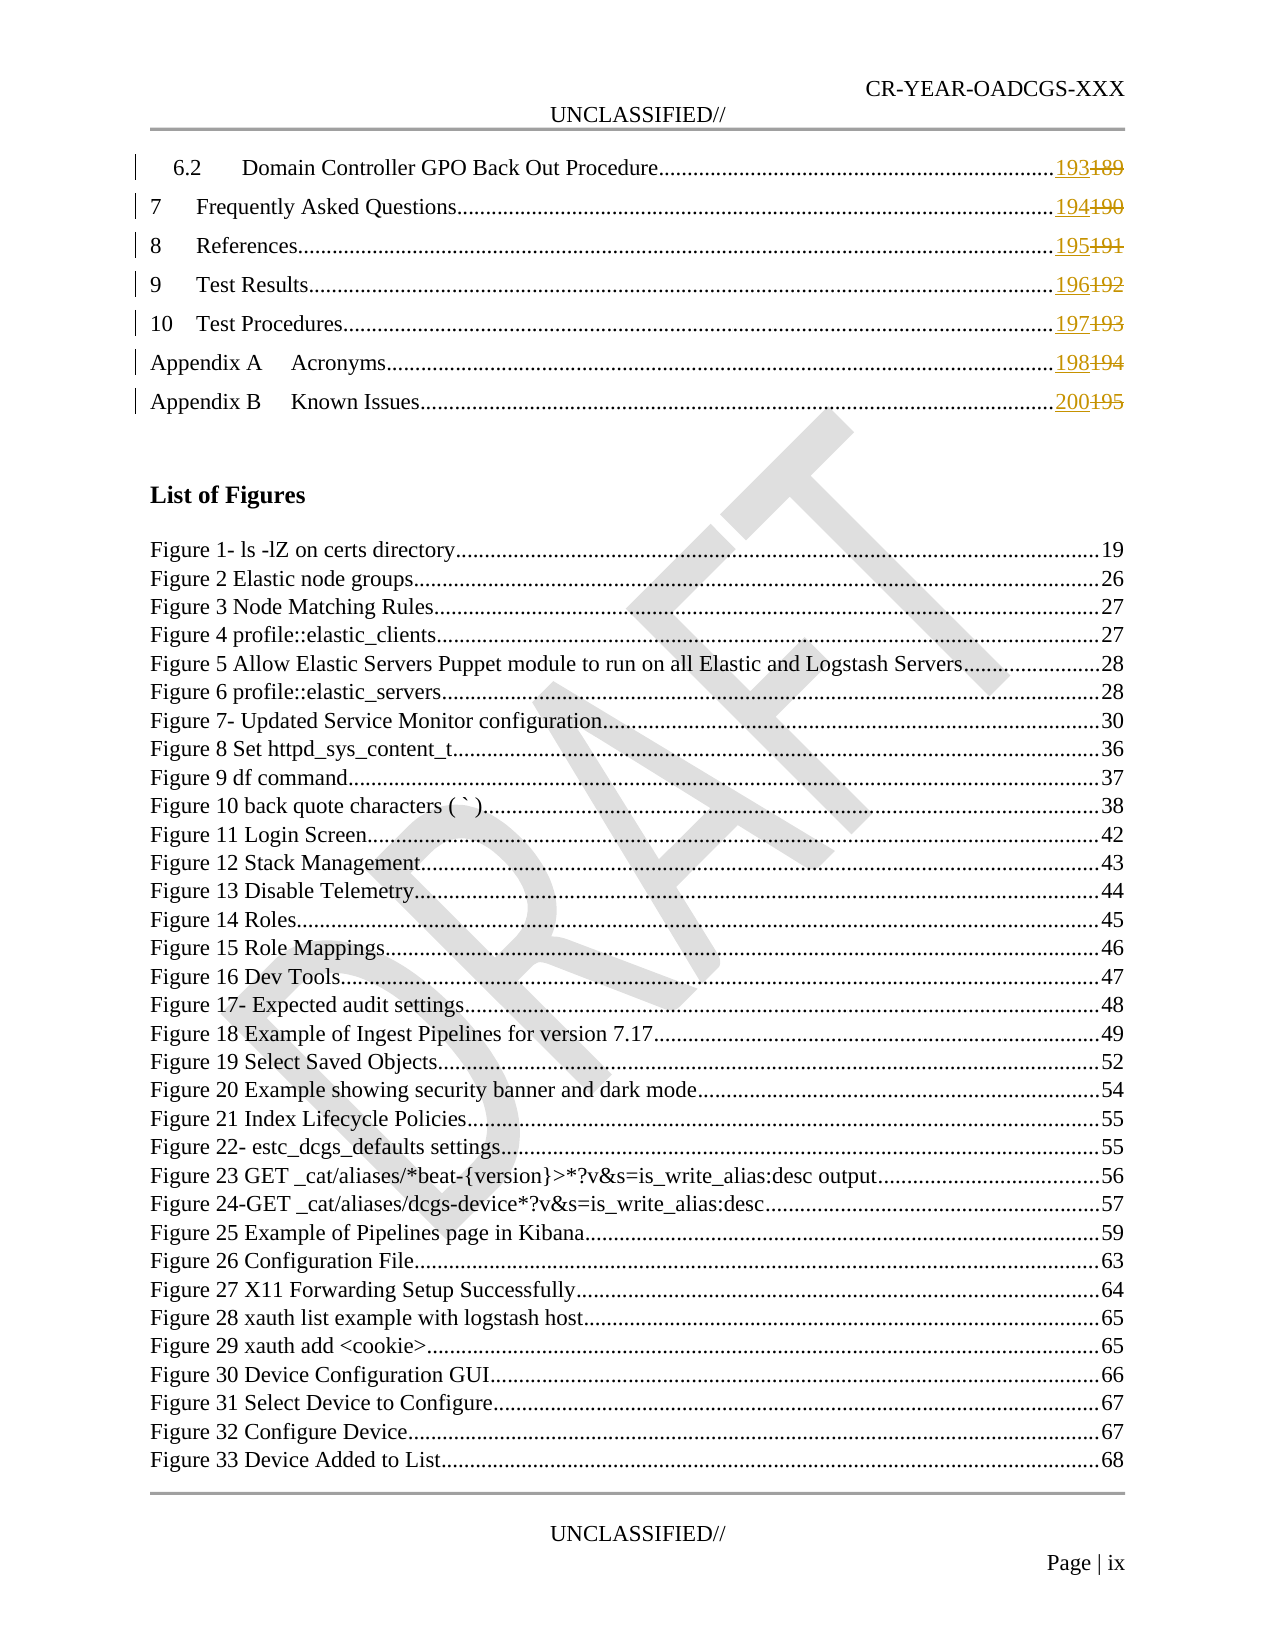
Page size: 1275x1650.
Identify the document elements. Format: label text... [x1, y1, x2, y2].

text Figure 18 Example of Ingest Pipelines for version 7.17 49 [150, 1020, 1125, 1046]
text Figure 29 xauth add <cookie> 65 [150, 1332, 1125, 1359]
text Figure 21 Index Lifecycle Policies 55 [150, 1105, 1125, 1131]
text Figure 32 Configure Device 67 [150, 1418, 1125, 1444]
text Figure 12 Stack Management 43 [150, 849, 1125, 875]
text Figure 19 Select Saved Objects 52 [150, 1048, 1125, 1074]
text Figure 4 profile::elastic_clients 27 [150, 622, 1125, 648]
text Figure 30 Device Configuration GUI 66 [150, 1361, 1125, 1387]
text Figure 28 xauth list example with logstash host 65 [150, 1304, 1125, 1330]
text Figure 11 Login Screen 42 [150, 821, 1125, 847]
text Figure 14 Roles 45 [150, 906, 1125, 932]
text Figure 2 Elastic node groups 26 [150, 565, 1125, 591]
text Figure 31 Select Device to Configure 67 [150, 1389, 1125, 1416]
text Figure 17- Expected audit settings 48 [150, 991, 1125, 1018]
text Figure 23 GET _cat/aliases/*beat-{version}>*?v&s=is_write_alias:desc output 56 [150, 1162, 1125, 1188]
text Figure 8 Set httpd_sys_content_t 36 [150, 735, 1125, 762]
text Figure 10 back quote characters ( ` ) 38 [150, 792, 1125, 818]
text Figure 15 Role Mappings 46 [150, 934, 1125, 961]
text Figure 1- ls -lZ on certs directory 19 [150, 536, 1125, 563]
text Figure 6 profile::elastic_servers 28 [150, 678, 1125, 705]
text Figure 16 Dev Tools 47 [150, 963, 1125, 989]
text Figure 22- estc_dcgs_defaults settings 55 [150, 1133, 1125, 1160]
text Figure 26 Configuration File 63 [150, 1247, 1125, 1273]
text Figure 5 Allow Elastic Servers Puppet module to run on all Elastic and Logstash Servers 28 [150, 650, 1125, 676]
text Figure 20 Example showing security banner and dark mode 54 [150, 1077, 1125, 1103]
text Figure 25 Example of Pipelines page in Kibana 59 [150, 1219, 1125, 1245]
text List of Figures [150, 480, 1125, 509]
text Figure 33 Device Added to List 68 [150, 1446, 1125, 1473]
text Figure 7- Updated Service Monitor configuration 30 [150, 707, 1125, 733]
text Figure 13 Disable Telemetry 44 [150, 877, 1125, 904]
text Figure 3 Node Matching Rules 27 [150, 593, 1125, 619]
text Figure 24-GET _cat/aliases/dcgs-device*?v&s=is_write_alias:desc 57 [150, 1190, 1125, 1217]
text Figure 27 X11 Forwarding Setup Successfully 64 [150, 1276, 1125, 1302]
text Figure 9 df command 37 [150, 764, 1125, 790]
